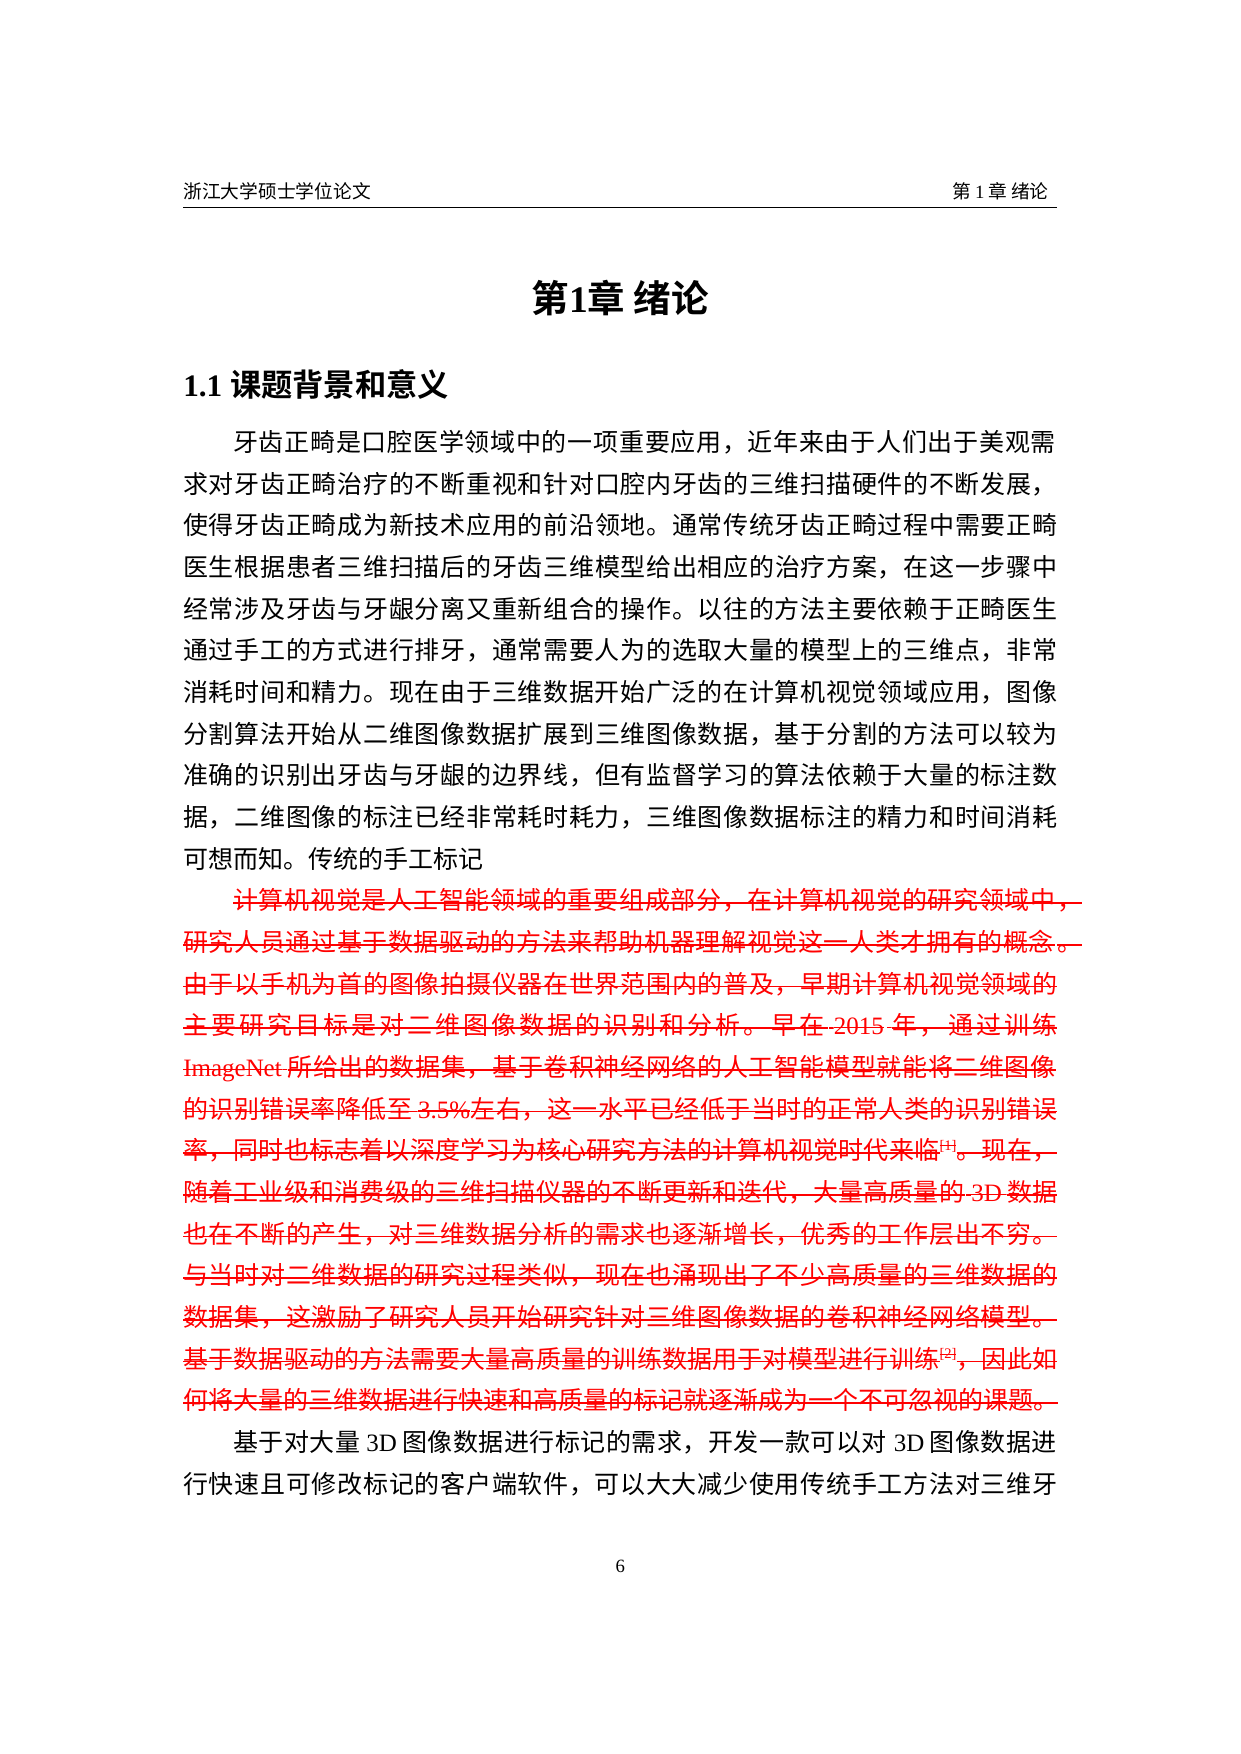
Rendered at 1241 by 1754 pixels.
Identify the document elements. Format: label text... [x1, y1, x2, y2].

subtitle 课题背景和意义 [183, 360, 1057, 406]
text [183, 1418, 1057, 1501]
text 计算机视觉是人工智能领域的重要组成部分，在计算机视觉的研究领域中，研究人员通过基于数据驱动的方法来帮助机器理解视觉这一人类才拥有的概念。由于以手机为首的图像拍摄仪器在世界范围内的普及，早期计算机视觉领域的主要研究目标是对二维图像数据的识别和分析。早在2015年，通过训练ImageNet所给出的数据集，基于卷积神经网络的人工智能模型就能将二维图像的识别错误率降低至3.5%左右，这一水平已经低于当时的正常人类的识别错误率，同时也标志着以深度学习为核心研究方法的计算机视觉时代来临[1]。现在，随着工业级和消费级的三维扫描仪器的不断更新和迭代，大量高质量的3D数据也在不断的产生，对三维数据分析的需求也逐渐增长，优秀的工作层出不穷。与当时对二维数据的研究过程类似，现在也涌现出了不少高质量的三维数据的数据集，这激励了研究人员开始研究针对三维图像数据的卷积神经网络模型。基于数据驱动的方法需要大量高质量的训练数据用于对模型进行训练[2]，因此如何将大量的三维数据进行快速和高质量的标记就逐渐成为一个不可忽视的课题。 [183, 987, 1057, 1111]
text 计算机视觉是人工智能领域的重要组成部分，在计算机视觉的研究领域中，研究人员通过基于数据驱动的方法来帮助机器理解视觉这一人类才拥有的概念。由于以手机为首的图像拍摄仪器在世界范围内的普及，早期计算机视觉领域的主要研究目标是对二维图像数据的识别和分析。早在2015年，通过训练ImageNet所给出的数据集，基于卷积神经网络的人工智能模型就能将二维图像的识别错误率降低至3.5%左右，这一水平已经低于当时的正常人类的识别错误率，同时也标志着以深度学习为核心研究方法的计算机视觉时代来临[1]。现在，随着工业级和消费级的三维扫描仪器的不断更新和迭代，大量高质量的3D数据也在不断的产生，对三维数据分析的需求也逐渐增长，优秀的工作层出不穷。与当时对二维数据的研究过程类似，现在也涌现出了不少高质量的三维数据的数据集，这激励了研究人员开始研究针对三维图像数据的卷积神经网络模型。基于数据驱动的方法需要大量高质量的训练数据用于对模型进行训练[2]，因此如何将大量的三维数据进行快速和高质量的标记就逐渐成为一个不可忽视的课题。 [183, 876, 1057, 986]
text 计算机视觉是人工智能领域的重要组成部分，在计算机视觉的研究领域中，研究人员通过基于数据驱动的方法来帮助机器理解视觉这一人类才拥有的概念。由于以手机为首的图像拍摄仪器在世界范围内的普及，早期计算机视觉领域的主要研究目标是对二维图像数据的识别和分析。早在2015年，通过训练ImageNet所给出的数据集，基于卷积神经网络的人工智能模型就能将二维图像的识别错误率降低至3.5%左右，这一水平已经低于当时的正常人类的识别错误率，同时也标志着以深度学习为核心研究方法的计算机视觉时代来临[1]。现在，随着工业级和消费级的三维扫描仪器的不断更新和迭代，大量高质量的3D数据也在不断的产生，对三维数据分析的需求也逐渐增长，优秀的工作层出不穷。与当时对二维数据的研究过程类似，现在也涌现出了不少高质量的三维数据的数据集，这激励了研究人员开始研究针对三维图像数据的卷积神经网络模型。基于数据驱动的方法需要大量高质量的训练数据用于对模型进行训练[2]，因此如何将大量的三维数据进行快速和高质量的标记就逐渐成为一个不可忽视的课题。 [183, 1321, 1057, 1402]
subtitle 绪论 [183, 268, 1057, 323]
text 计算机视觉是人工智能领域的重要组成部分，在计算机视觉的研究领域中，研究人员通过基于数据驱动的方法来帮助机器理解视觉这一人类才拥有的概念。由于以手机为首的图像拍摄仪器在世界范围内的普及，早期计算机视觉领域的主要研究目标是对二维图像数据的识别和分析。早在2015年，通过训练ImageNet所给出的数据集，基于卷积神经网络的人工智能模型就能将二维图像的识别错误率降低至3.5%左右，这一水平已经低于当时的正常人类的识别错误率，同时也标志着以深度学习为核心研究方法的计算机视觉时代来临[1]。现在，随着工业级和消费级的三维扫描仪器的不断更新和迭代，大量高质量的3D数据也在不断的产生，对三维数据分析的需求也逐渐增长，优秀的工作层出不穷。与当时对二维数据的研究过程类似，现在也涌现出了不少高质量的三维数据的数据集，这激励了研究人员开始研究针对三维图像数据的卷积神经网络模型。基于数据驱动的方法需要大量高质量的训练数据用于对模型进行训练[2]，因此如何将大量的三维数据进行快速和高质量的标记就逐渐成为一个不可忽视的课题。 [183, 1112, 1057, 1236]
text 牙齿正畸是口腔医学领域中的一项重要应用，近年来由于人们出于美观需求对牙齿正畸治疗的不断重视和针对口腔内牙齿的三维扫描硬件的不断发展，使得牙齿正畸成为新技术应用的前沿领地。通常传统牙齿正畸过程中需要正畸医生根据患者三维扫描后的牙齿三维模型给出相应的治疗方案，在这一步骤中经常涉及牙齿与牙龈分离又重新组合的操作。以往的方法主要依赖于正畸医生通过手工的方式进行排牙，通常需要人为的选取大量的模型上的三维点，非常消耗时间和精力。现在由于三维数据开始广泛的在计算机视觉领域应用，图像分割算法开始从二维图像数据扩展到三维图像数据，基于分割的方法可以较为准确的识别出牙齿与牙龈的边界线，但有监督学习的算法依赖于大量的标注数据，二维图像的标注已经非常耗时耗力，三维图像数据标注的精力和时间消耗可想而知。传统的手工标记 [183, 418, 1057, 876]
